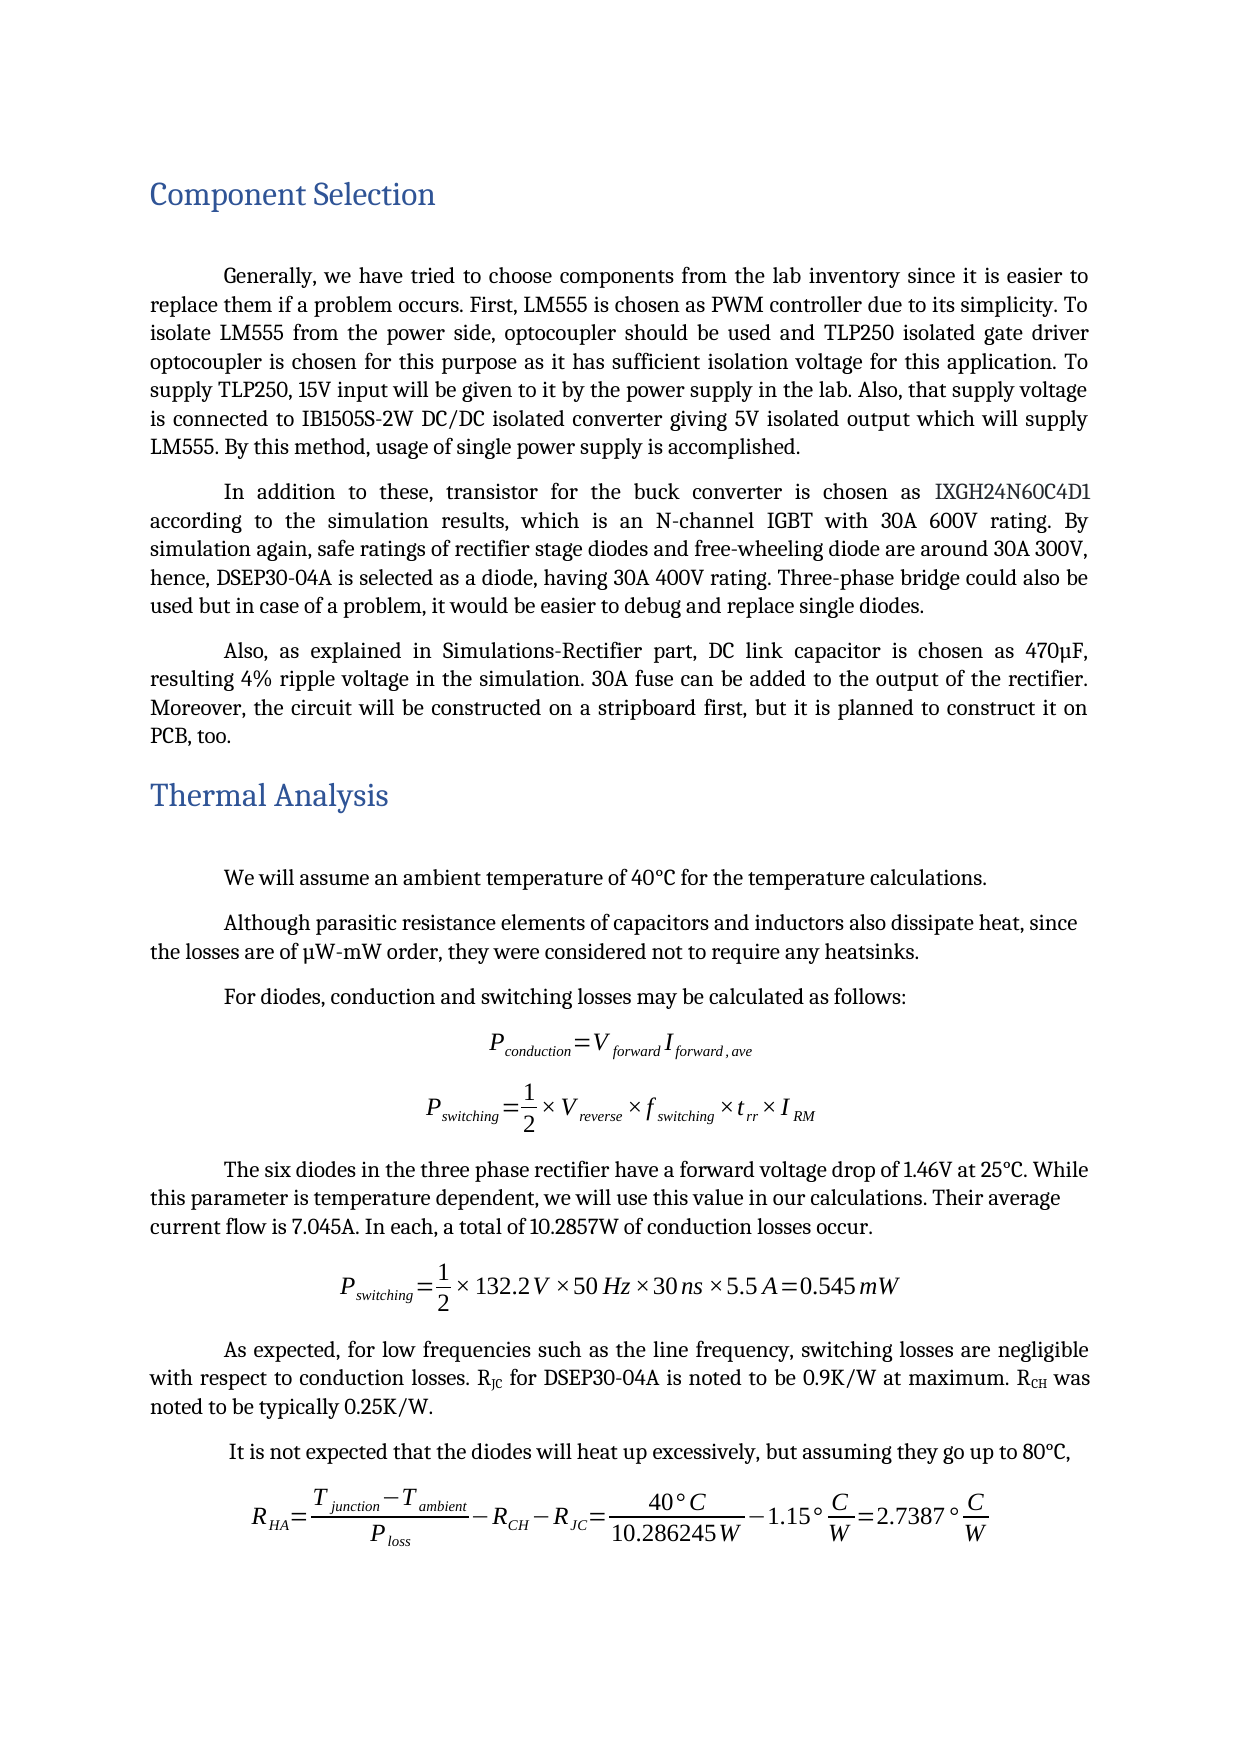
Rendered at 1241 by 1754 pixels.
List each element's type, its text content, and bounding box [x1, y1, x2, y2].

text It is not expected that the diodes will heat up excessively, but assuming they go up to 80°C, [150, 1438, 1090, 1465]
text The six diodes in the three phase rectifier have a forward voltage drop of 1.46V at 25°C. While this parameter is temperature dependent, we will use this value in our calculations. Their average current flow is 7.045A. In each, a total of 10.2857W of conduction losses occur. [150, 1157, 1090, 1240]
text Although parasitic resistance elements of capacitors and inductors also dissipate heat, since the losses are of µW-mW order, they were considered not to require any heatsinks. [150, 910, 1090, 965]
text As expected, for low frequencies such as the line frequency, switching losses are negligible with respect to conduction losses. RJC for DSEP30-04A is noted to be 0.9K/W at maximum. RCH was noted to be typically 0.25K/W. [150, 1337, 1090, 1420]
subtitle Thermal Analysis [150, 777, 1090, 815]
subtitle Component Selection [150, 175, 1090, 213]
text Generally, we have tried to choose components from the lab inventory since it is easier to replace them if a problem occurs. First, LM555 is chosen as PWM controller due to its simplicity. To isolate LM555 from the power side, optocoupler should be used and TLP250 isolated gate driver optocoupler is chosen for this purpose as it has sufficient isolation voltage for this application. To supply TLP250, 15V input will be given to it by the power supply in the lab. Also, that supply voltage is connected to IB1505S-2W DC/DC isolated converter giving 5V isolated output which will supply LM555. By this method, usage of single power supply is accomplished. [150, 263, 1090, 460]
text We will assume an ambient temperature of 40°C for the temperature calculations. [150, 865, 1090, 891]
text In addition to these, transistor for the buck converter is chosen as IXGH24N60C4D1 according to the simulation results, which is an N-channel IGBT with 30A 600V rating. By simulation again, safe ratings of rectifier stage diodes and free-wheeling diode are around 30A 300V, hence, DSEP30-04A is selected as a diode, having 30A 400V rating. Three-phase bridge could also be used but in case of a problem, it would be easier to debug and replace single diodes. [150, 479, 1090, 619]
text Also, as explained in Simulations-Rectifier part, DC link capacitor is chosen as 470µF, resulting 4% ripple voltage in the simulation. 30A fuse can be added to the output of the rectifier. Moreover, the circuit will be constructed on a stripboard first, but it is planned to construct it on PCB, too. [150, 638, 1090, 749]
text For diodes, conduction and switching losses may be calculated as follows: [150, 983, 1090, 1010]
